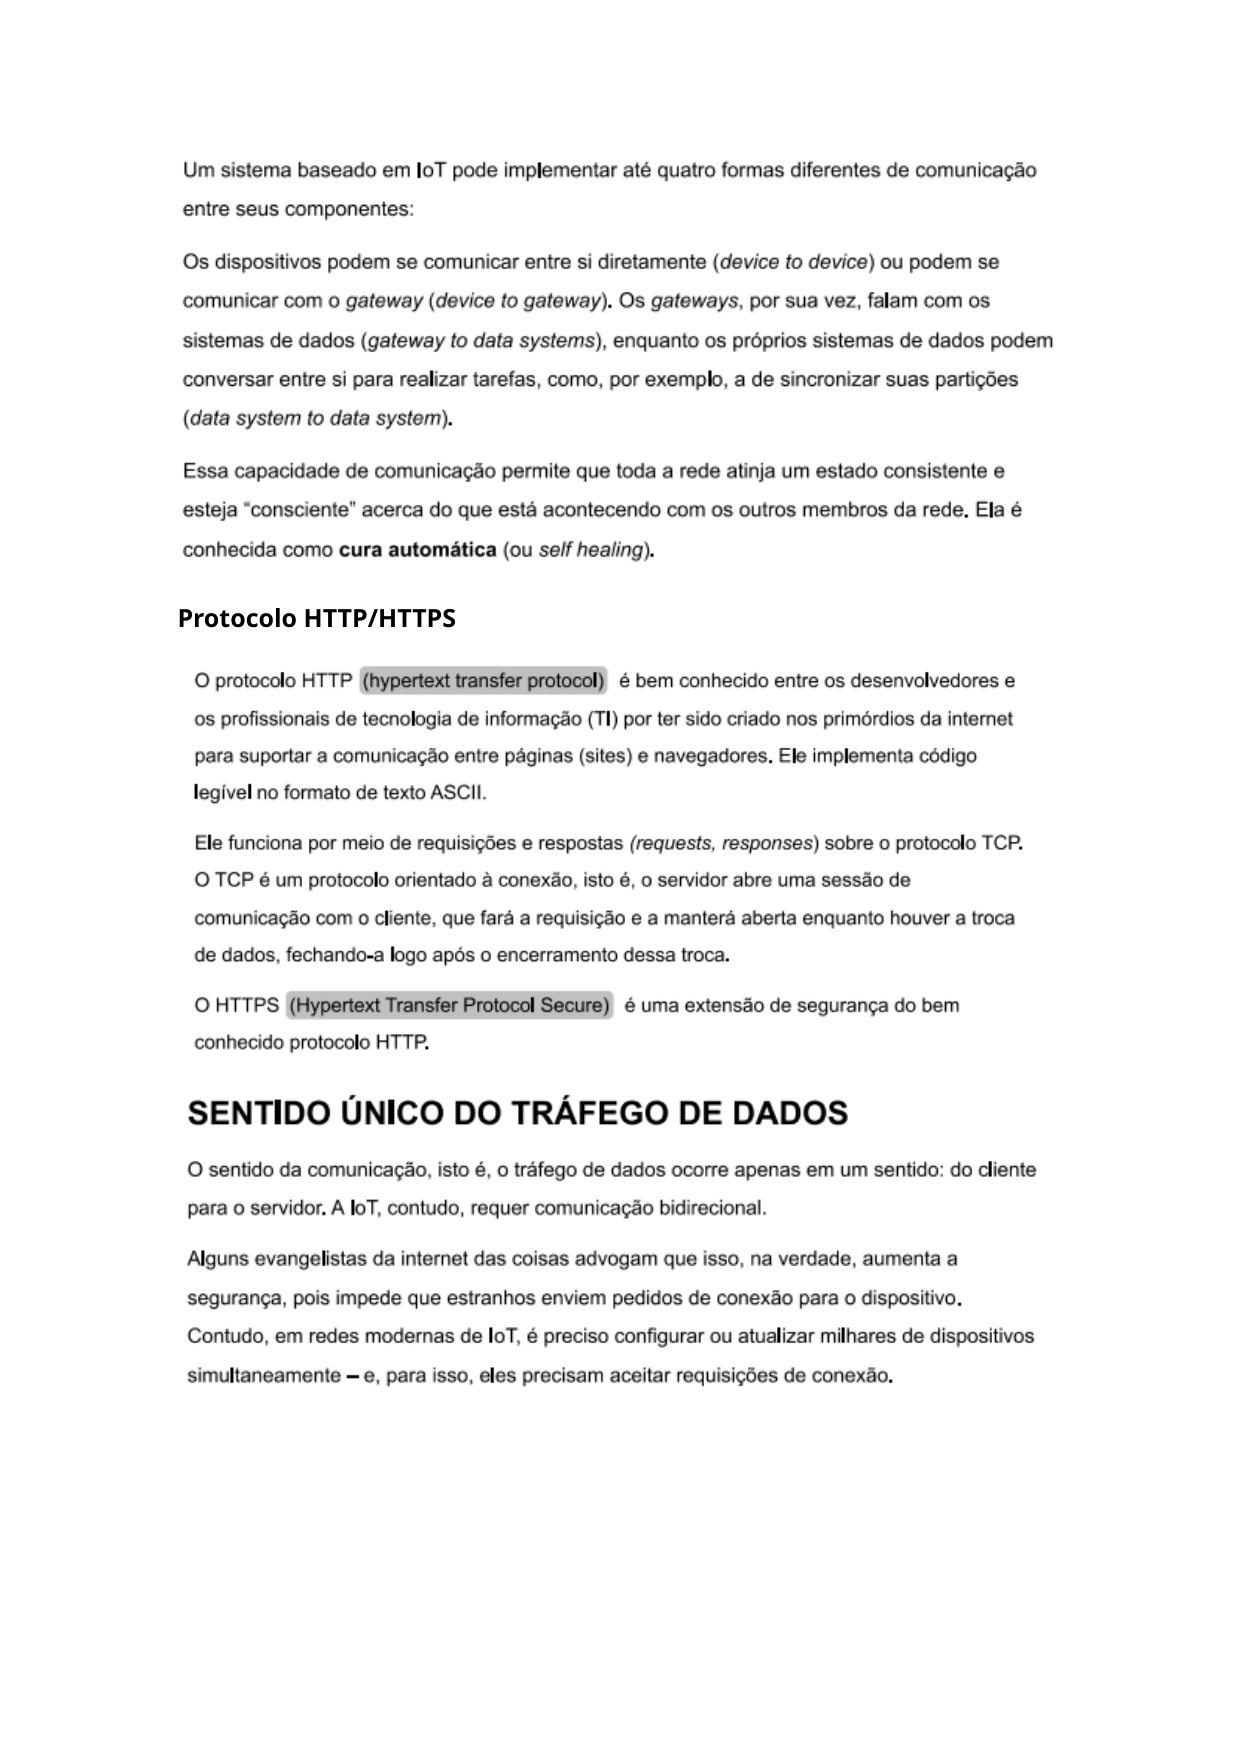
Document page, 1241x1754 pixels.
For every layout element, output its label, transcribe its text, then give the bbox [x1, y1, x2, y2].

text Protocolo HTTP/HTTPS [177, 601, 1063, 635]
picture [177, 1084, 1063, 1400]
picture [177, 656, 1063, 1063]
picture [177, 147, 1062, 579]
